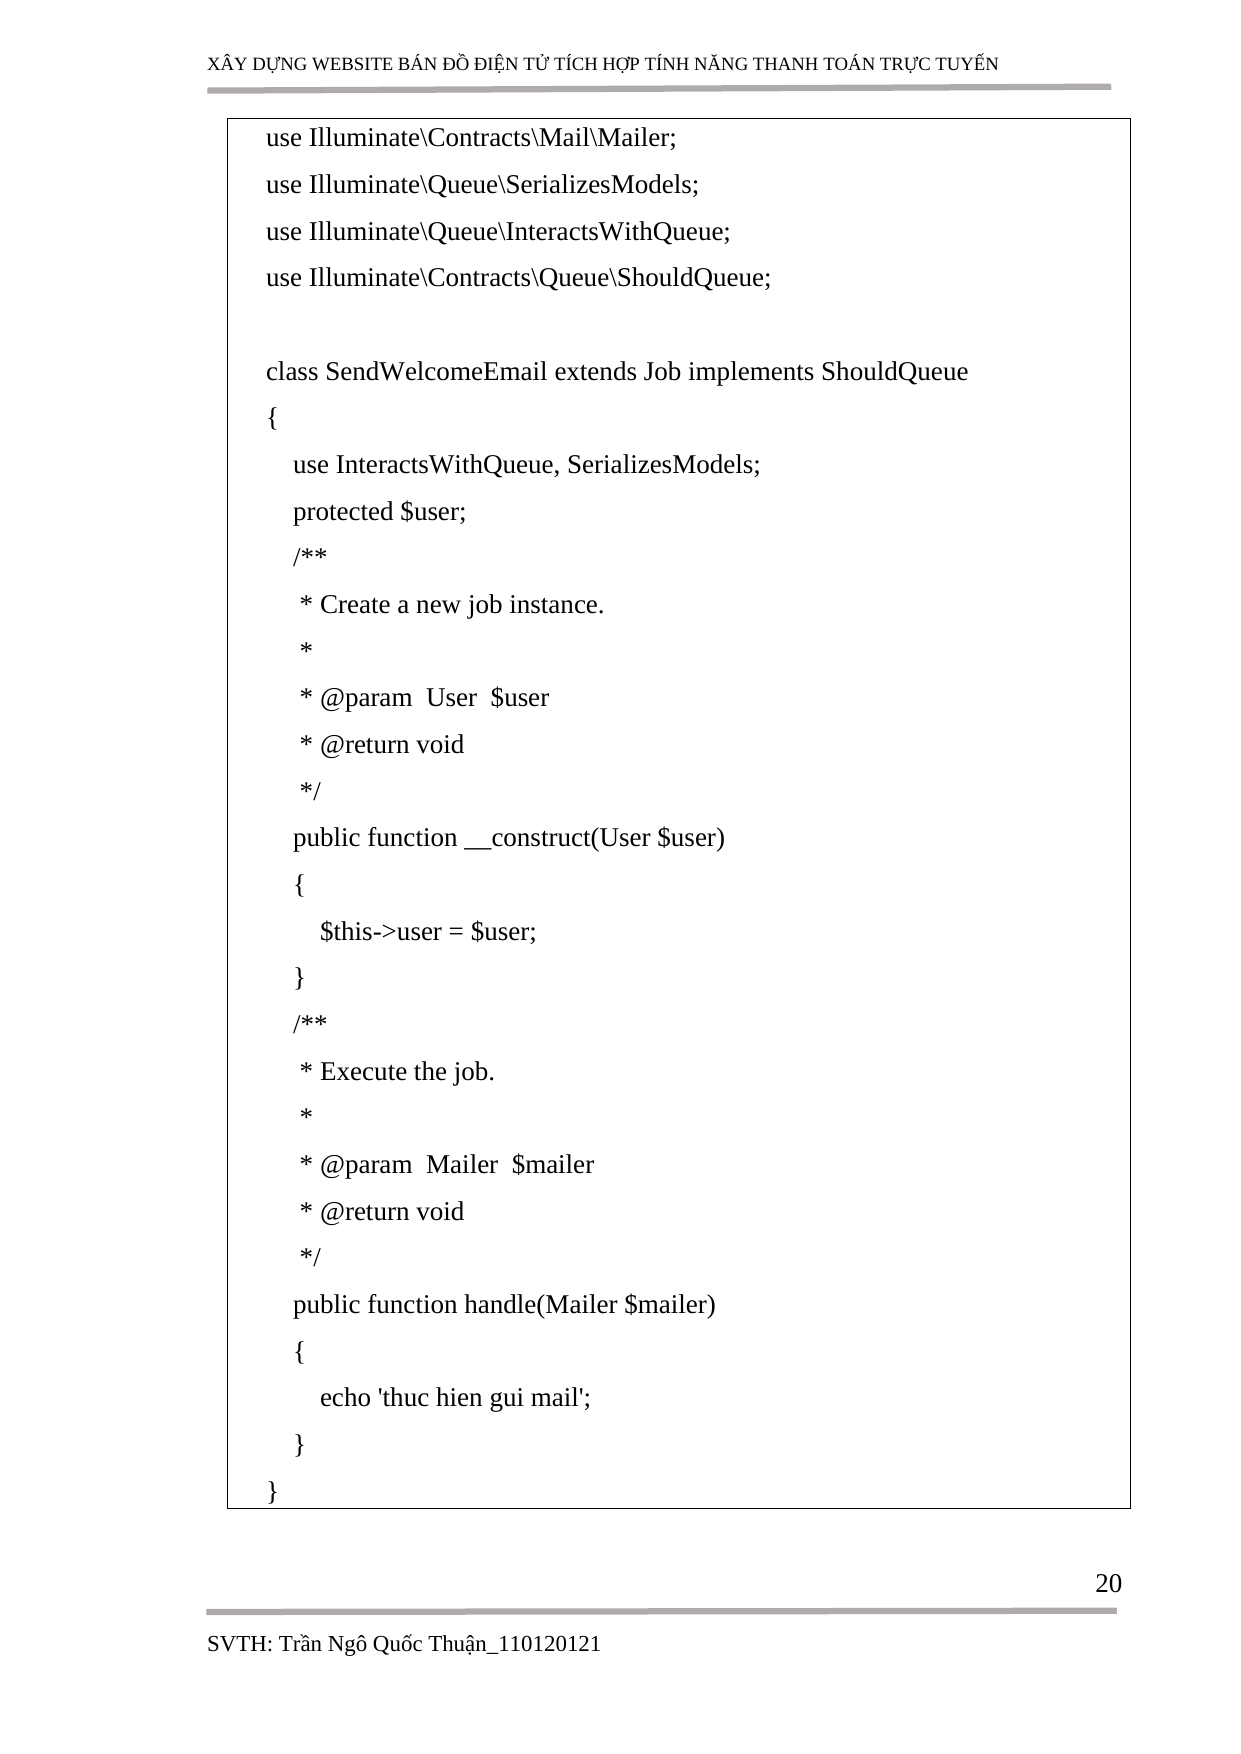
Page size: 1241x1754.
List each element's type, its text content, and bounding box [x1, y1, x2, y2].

text * @param Mailer $mailer [228, 1145, 1130, 1179]
text } [228, 1425, 1130, 1459]
text use Illuminate\Contracts\Mail\Mailer; [228, 119, 1130, 152]
text /** [228, 538, 1130, 572]
text */ [228, 771, 1130, 806]
text * Execute the job. [228, 1051, 1130, 1086]
text class SendWelcomeEmail extends Job implements ShouldQueue [228, 351, 1130, 386]
text { [228, 1331, 1130, 1366]
text { [228, 398, 1130, 432]
text * @param User $user [228, 678, 1130, 712]
text { [228, 865, 1130, 899]
text use Illuminate\Contracts\Queue\ShouldQueue; [228, 258, 1130, 292]
text public function handle(Mailer $mailer) [228, 1285, 1130, 1319]
text use Illuminate\Queue\InteractsWithQueue; [228, 211, 1130, 246]
text use Illuminate\Queue\SerializesModels; [228, 165, 1130, 199]
text public function __construct(User $user) [228, 818, 1130, 852]
text } [228, 958, 1130, 992]
text * @return void [228, 1191, 1130, 1226]
text */ [228, 1238, 1130, 1272]
text use InteractsWithQueue, SerializesModels; [228, 445, 1130, 479]
text protected $user; [228, 491, 1130, 526]
text /** [228, 1005, 1130, 1039]
text $this->user = $user; [228, 911, 1130, 946]
text * @return void [228, 725, 1130, 759]
text * [228, 631, 1130, 666]
text echo 'thuc hien gui mail'; [228, 1378, 1130, 1412]
text } [228, 1471, 1130, 1508]
text * Create a new job instance. [228, 585, 1130, 619]
text * [228, 1098, 1130, 1132]
